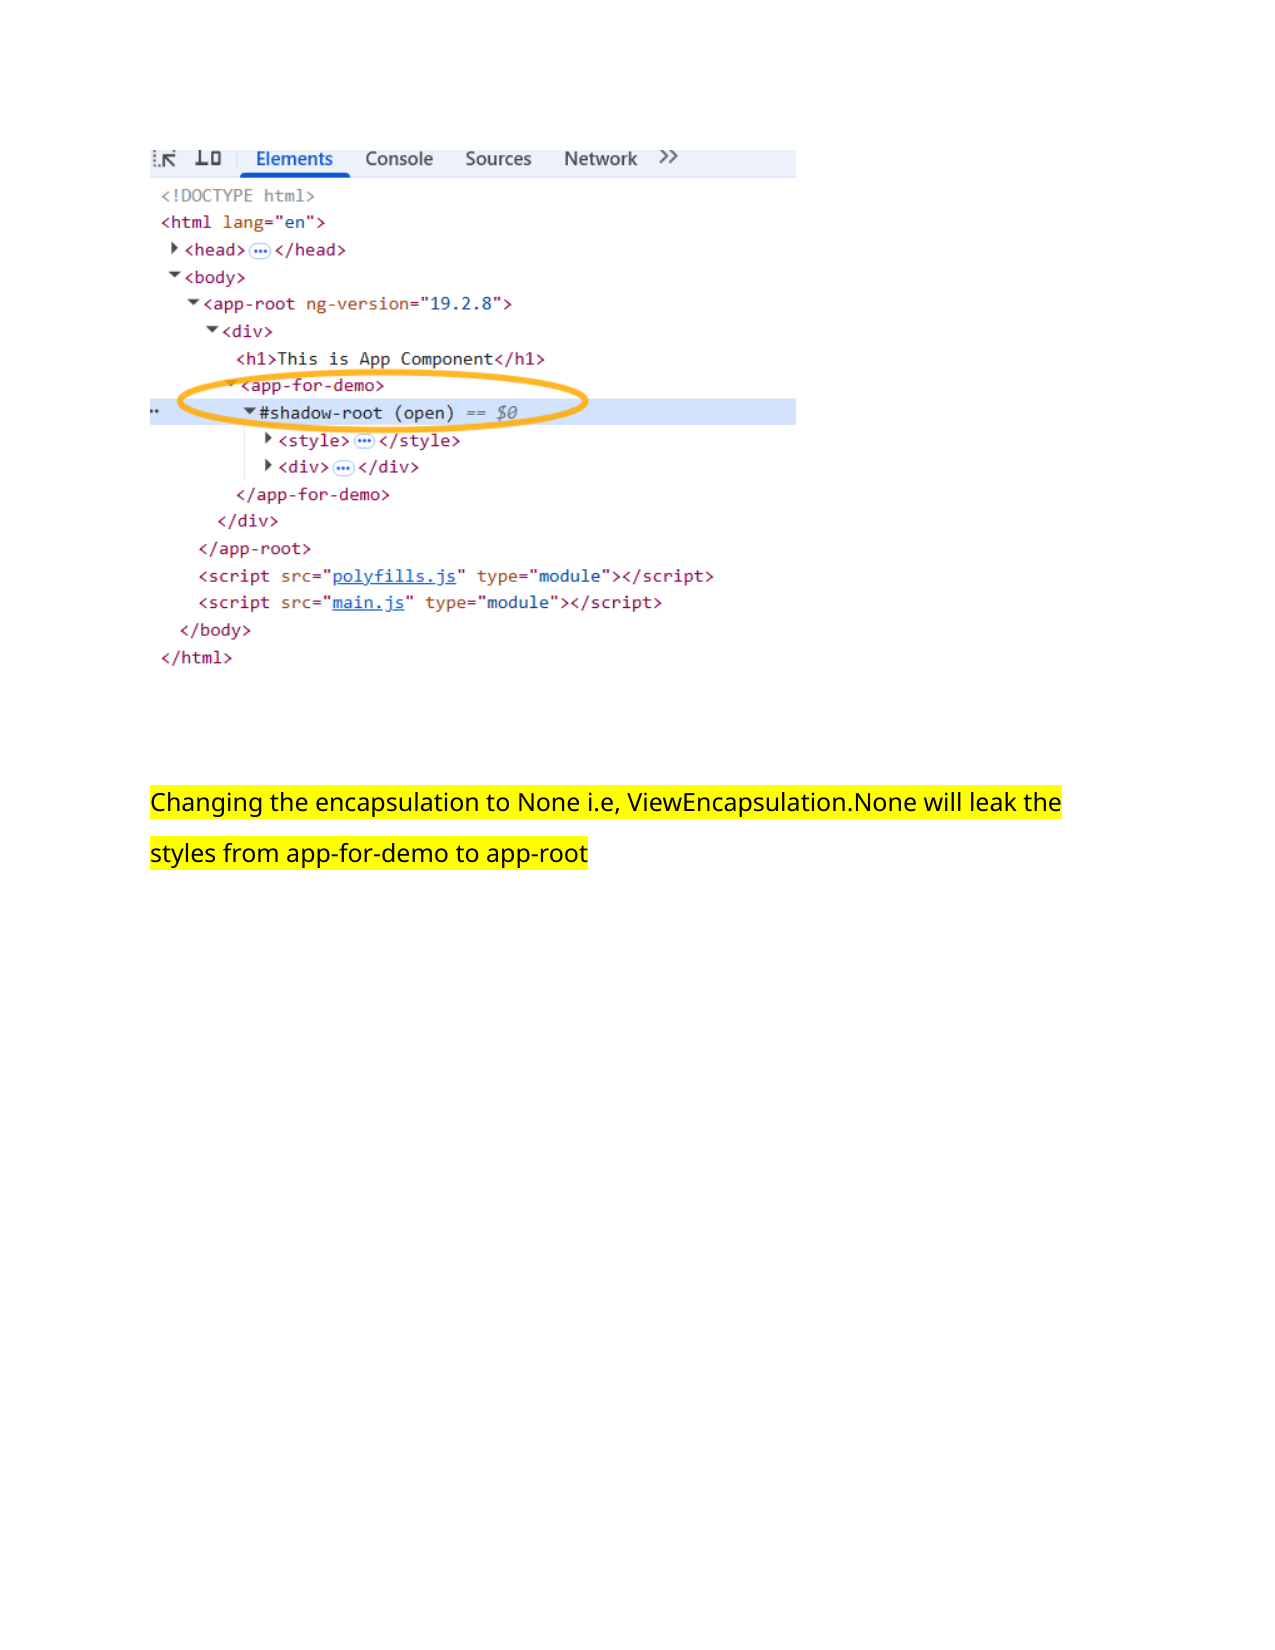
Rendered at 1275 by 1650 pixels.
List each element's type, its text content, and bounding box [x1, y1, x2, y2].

picture [150, 150, 797, 676]
text Changing the encapsulation to None i.e, ViewEncapsulation.None will leak the styles from app-for-demo to app-root [150, 785, 1125, 870]
